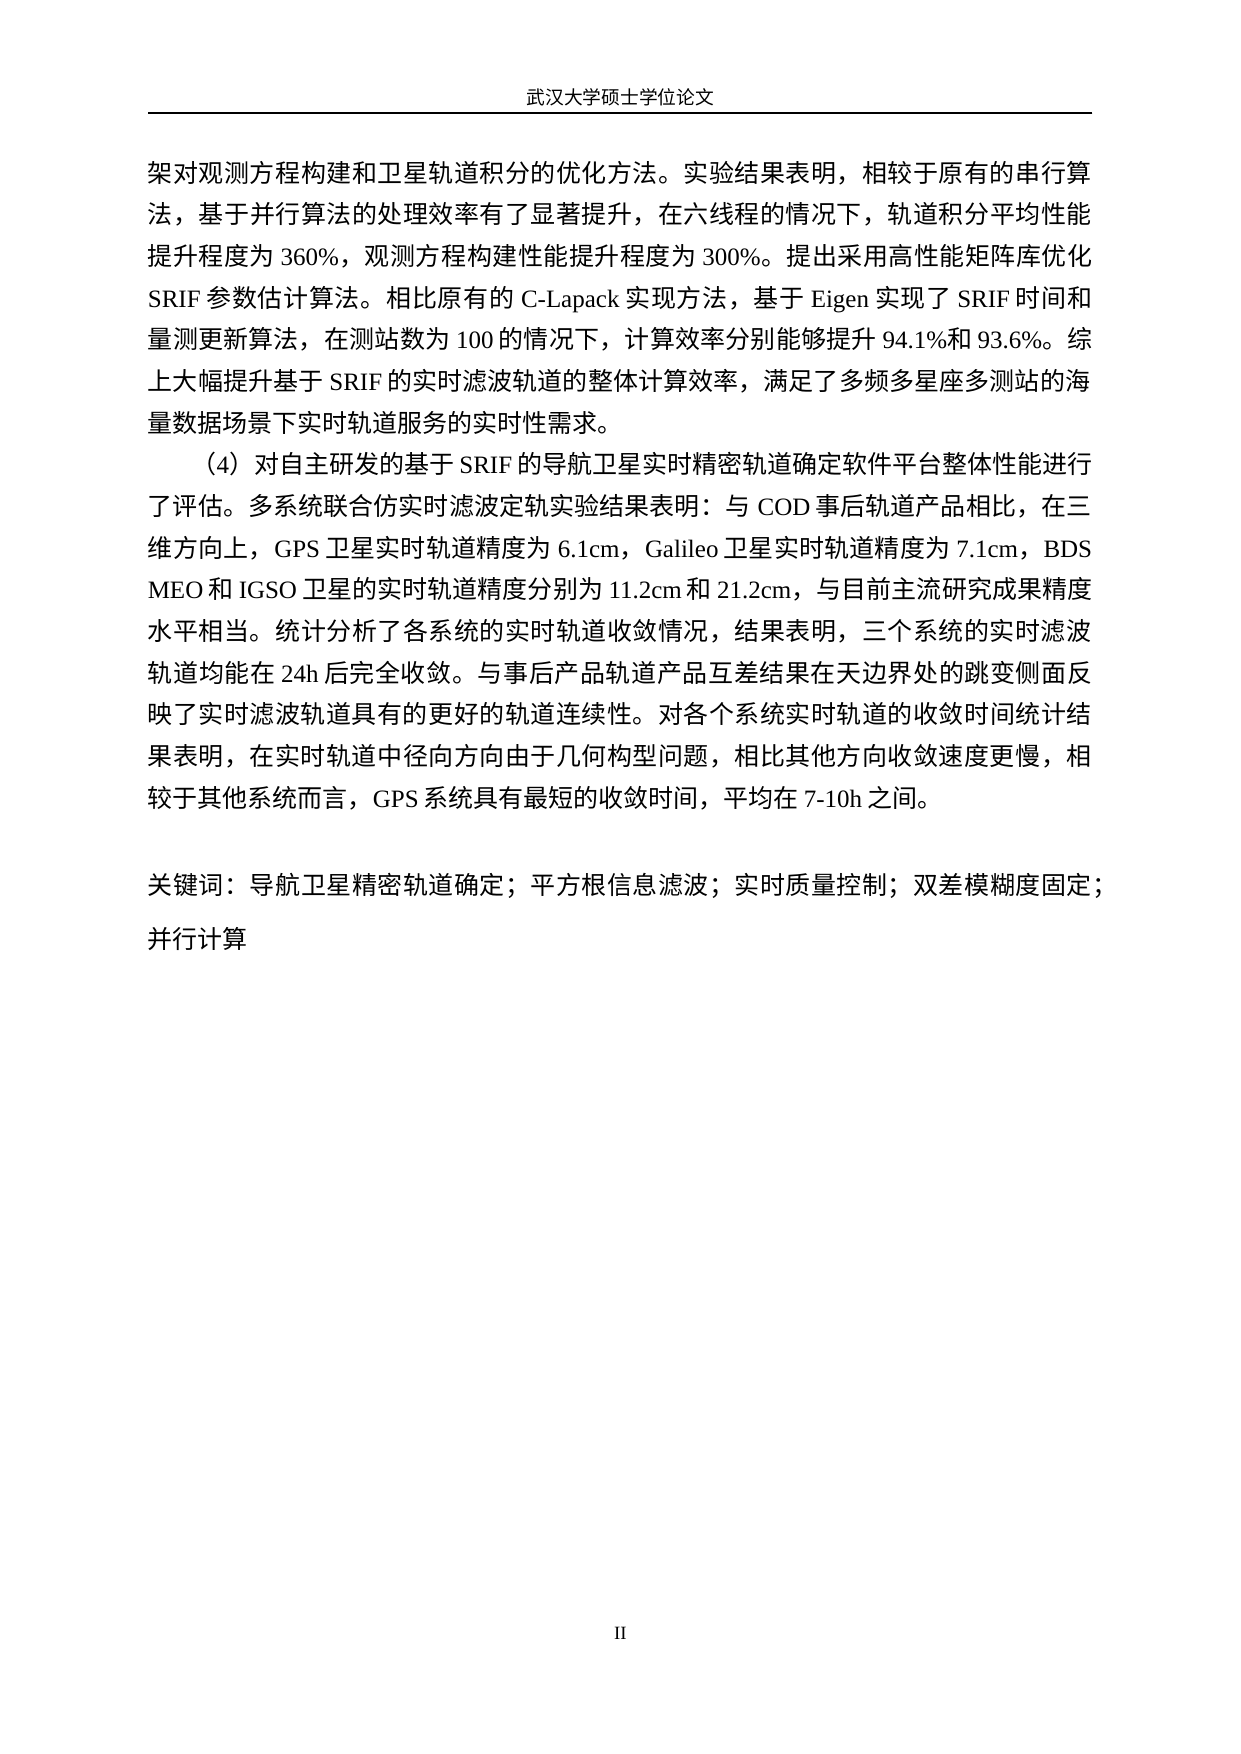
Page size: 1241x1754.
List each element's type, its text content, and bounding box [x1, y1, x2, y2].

text （4）对自主研发的基于SRIF的导航卫星实时精密轨道确定软件平台整体性能进行了评估。多系统联合仿实时滤波定轨实验结果表明：与COD事后轨道产品相比，在三维方向上，GPS卫星实时轨道精度为6.1cm，Galileo卫星实时轨道精度为7.1cm，BDS MEO和IGSO卫星的实时轨道精度分别为11.2cm和21.2cm，与目前主流研究成果精度水平相当。统计分析了各系统的实时轨道收敛情况，结果表明，三个系统的实时滤波轨道均能在24h后完全收敛。与事后产品轨道产品互差结果在天边界处的跳变侧面反映了实时滤波轨道具有的更好的轨道连续性。对各个系统实时轨道的收敛时间统计结果表明，在实时轨道中径向方向由于几何构型问题，相比其他方向收敛速度更慢，相较于其他系统而言，GPS系统具有最短的收敛时间，平均在7-10h之间。 [148, 439, 1092, 814]
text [148, 148, 1092, 439]
text 关键词：导航卫星精密轨道确定；平方根信息滤波；实时质量控制；双差模糊度固定；并行计算 [148, 865, 1092, 956]
